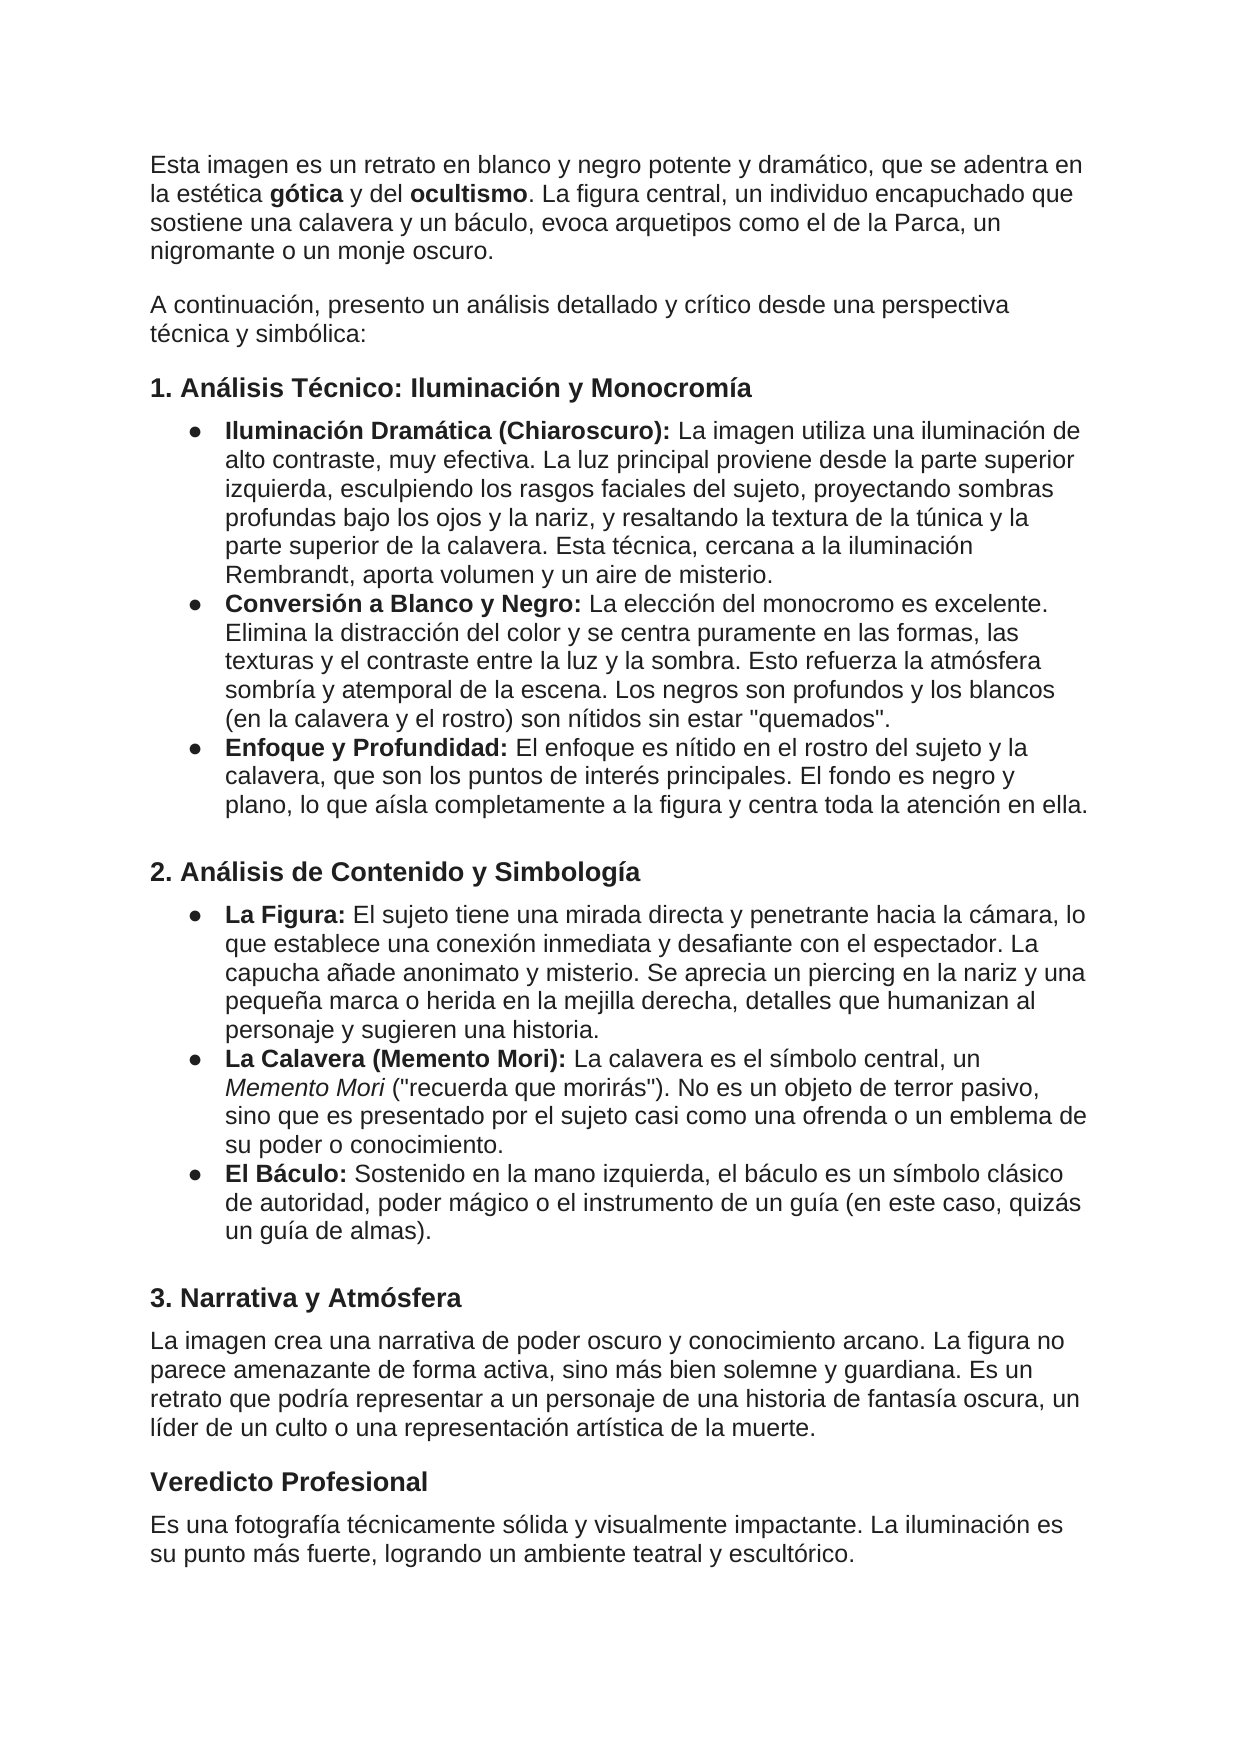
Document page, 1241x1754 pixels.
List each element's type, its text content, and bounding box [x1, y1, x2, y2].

subtitle Veredicto Profesional [150, 1466, 1090, 1497]
list Enfoque y Profundidad: El enfoque es nítido en el rostro del sujeto y la calavera, que son los puntos de interés principales. El fondo es negro y plano, lo que aísla completamente a la figura y centra toda la atención en ella. [187, 732, 1090, 819]
subtitle 2. Análisis de Contenido y Simbología [150, 856, 1090, 887]
list Conversión a Blanco y Negro: La elección del monocromo es excelente. Elimina la distracción del color y se centra puramente en las formas, las texturas y el contraste entre la luz y la sombra. Esto refuerza la atmósfera sombría y atemporal de la escena. Los negros son profundos y los blancos (en la calavera y el rostro) son nítidos sin estar "quemados". [187, 589, 1090, 732]
list La Figura: El sujeto tiene una mirada directa y penetrante hacia la cámara, lo que establece una conexión inmediata y desafiante con el espectador. La capucha añade anonimato y misterio. Se aprecia un piercing en la nariz y una pequeña marca o herida en la mejilla derecha, detalles que humanizan al personaje y sugieren una historia. [187, 900, 1090, 1044]
subtitle 1. Análisis Técnico: Iluminación y Monocromía [150, 372, 1090, 404]
list Iluminación Dramática (Chiaroscuro): La imagen utiliza una iluminación de alto contraste, muy efectiva. La luz principal proviene desde la parte superior izquierda, esculpiendo los rasgos faciales del sujeto, proyectando sombras profundas bajo los ojos y la nariz, y resaltando la textura de la túnica y la parte superior de la calavera. Esta técnica, cercana a la iluminación Rembrandt, aporta volumen y un aire de misterio. [187, 416, 1090, 589]
text Esta imagen es un retrato en blanco y negro potente y dramático, que se adentra en la estética gótica y del ocultismo. La figura central, un individuo encapuchado que sostiene una calavera y un báculo, evoca arquetipos como el de la Parca, un nigromante o un monje oscuro. [150, 150, 1090, 265]
text A continuación, presento un análisis detallado y crítico desde una perspectiva técnica y simbólica: [150, 290, 1090, 347]
subtitle 3. Narrativa y Atmósfera [150, 1282, 1090, 1314]
text La imagen crea una narrativa de poder oscuro y conocimiento arcano. La figura no parece amenazante de forma activa, sino más bien solemne y guardiana. Es un retrato que podría representar a un personaje de una historia de fantasía oscura, un líder de un culto o una representación artística de la muerte. [150, 1326, 1090, 1441]
list La Calavera (Memento Mori): La calavera es el símbolo central, un Memento Mori ("recuerda que morirás"). No es un objeto de terror pasivo, sino que es presentado por el sujeto casi como una ofrenda o un emblema de su poder o conocimiento. [187, 1044, 1090, 1159]
list El Báculo: Sostenido en la mano izquierda, el báculo es un símbolo clásico de autoridad, poder mágico o el instrumento de un guía (en este caso, quizás un guía de almas). [187, 1159, 1090, 1245]
text Es una fotografía técnicamente sólida y visualmente impactante. La iluminación es su punto más fuerte, logrando un ambiente teatral y escultórico. [150, 1510, 1090, 1567]
